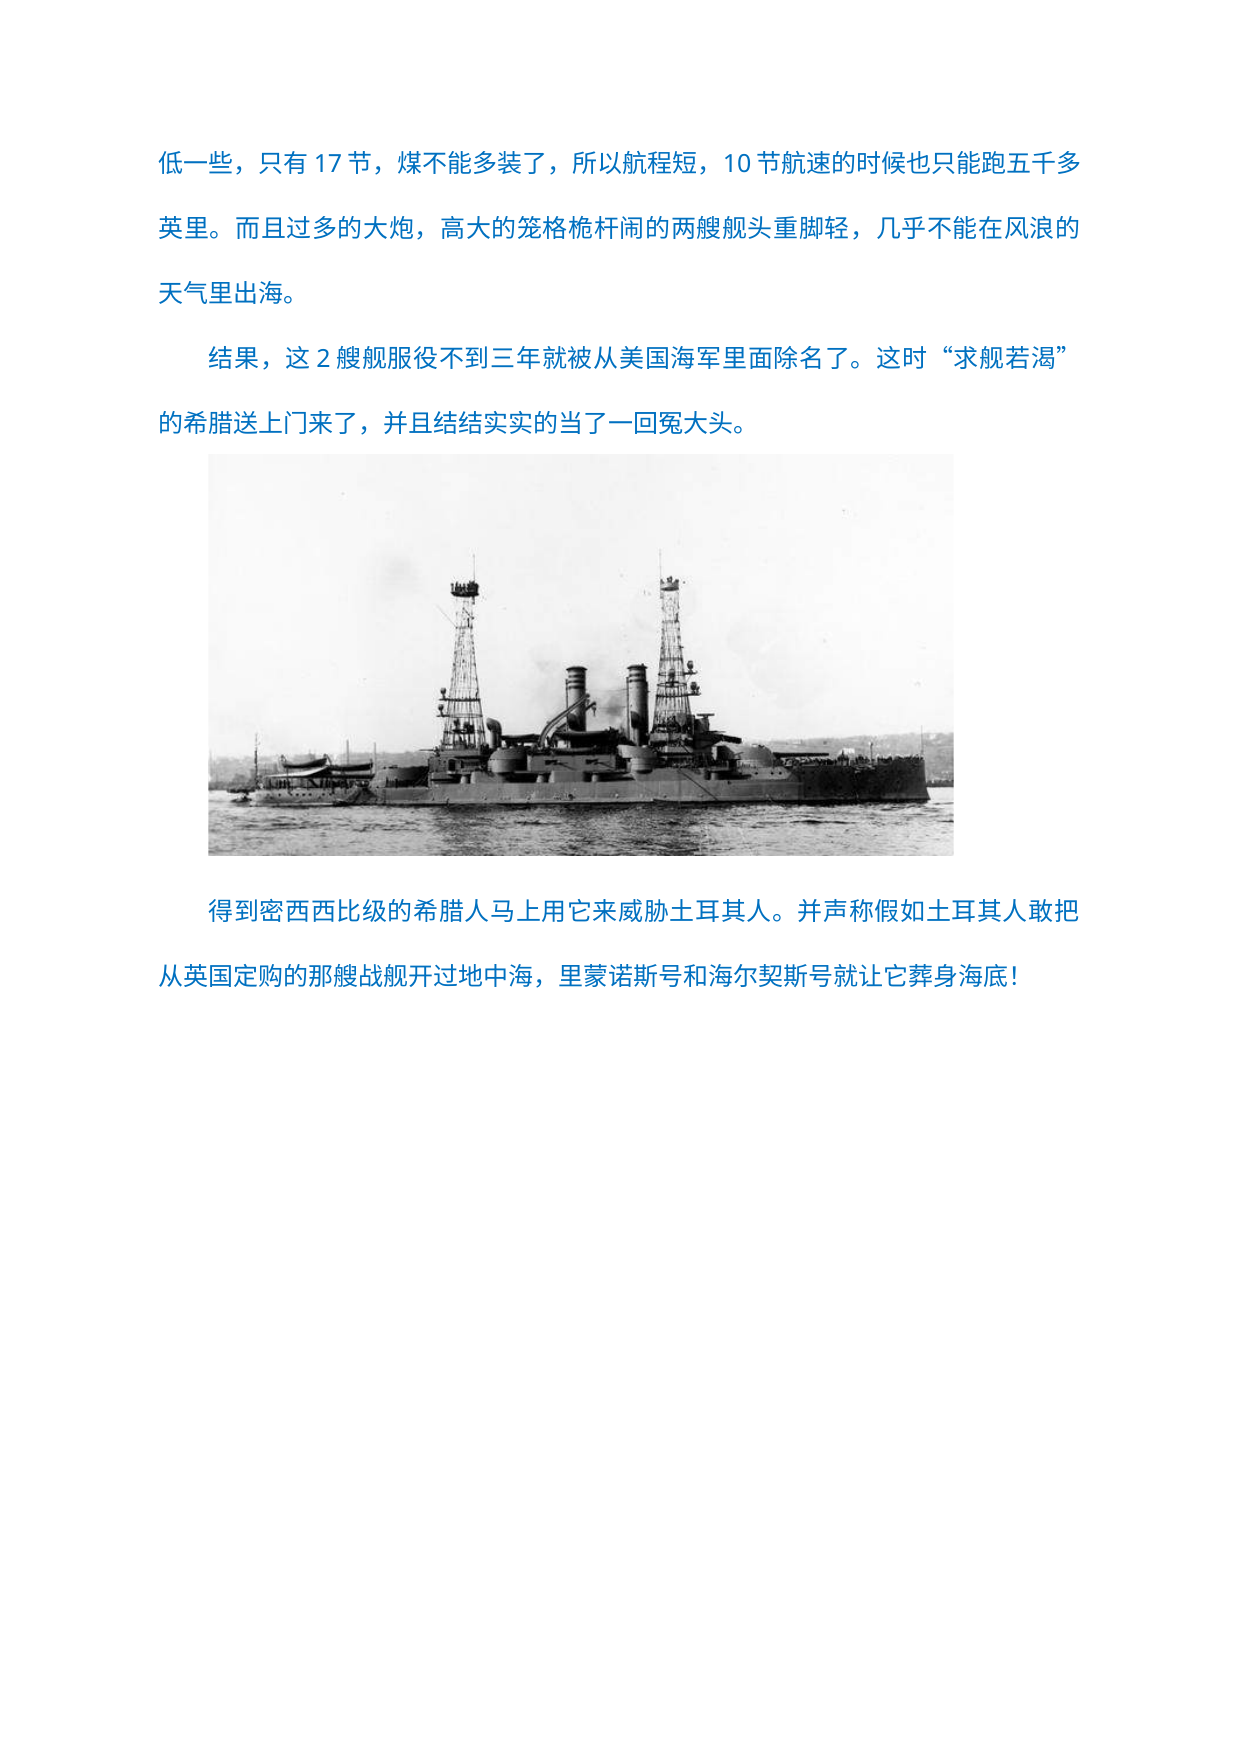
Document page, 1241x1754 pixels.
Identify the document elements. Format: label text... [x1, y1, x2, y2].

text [158, 129, 1082, 324]
text 得到密西西比级的希腊人马上用它来威胁土耳其人。并声称假如土耳其人敢把从英国定购的那艘战舰开过地中海，里蒙诺斯号和海尔契斯号就让它葬身海底！ [158, 877, 1082, 1007]
picture [208, 454, 954, 856]
text 结果，这2艘舰服役不到三年就被从美国海军里面除名了。这时“求舰若渴”的希腊送上门来了，并且结结实实的当了一回冤大头。 [158, 324, 1082, 454]
